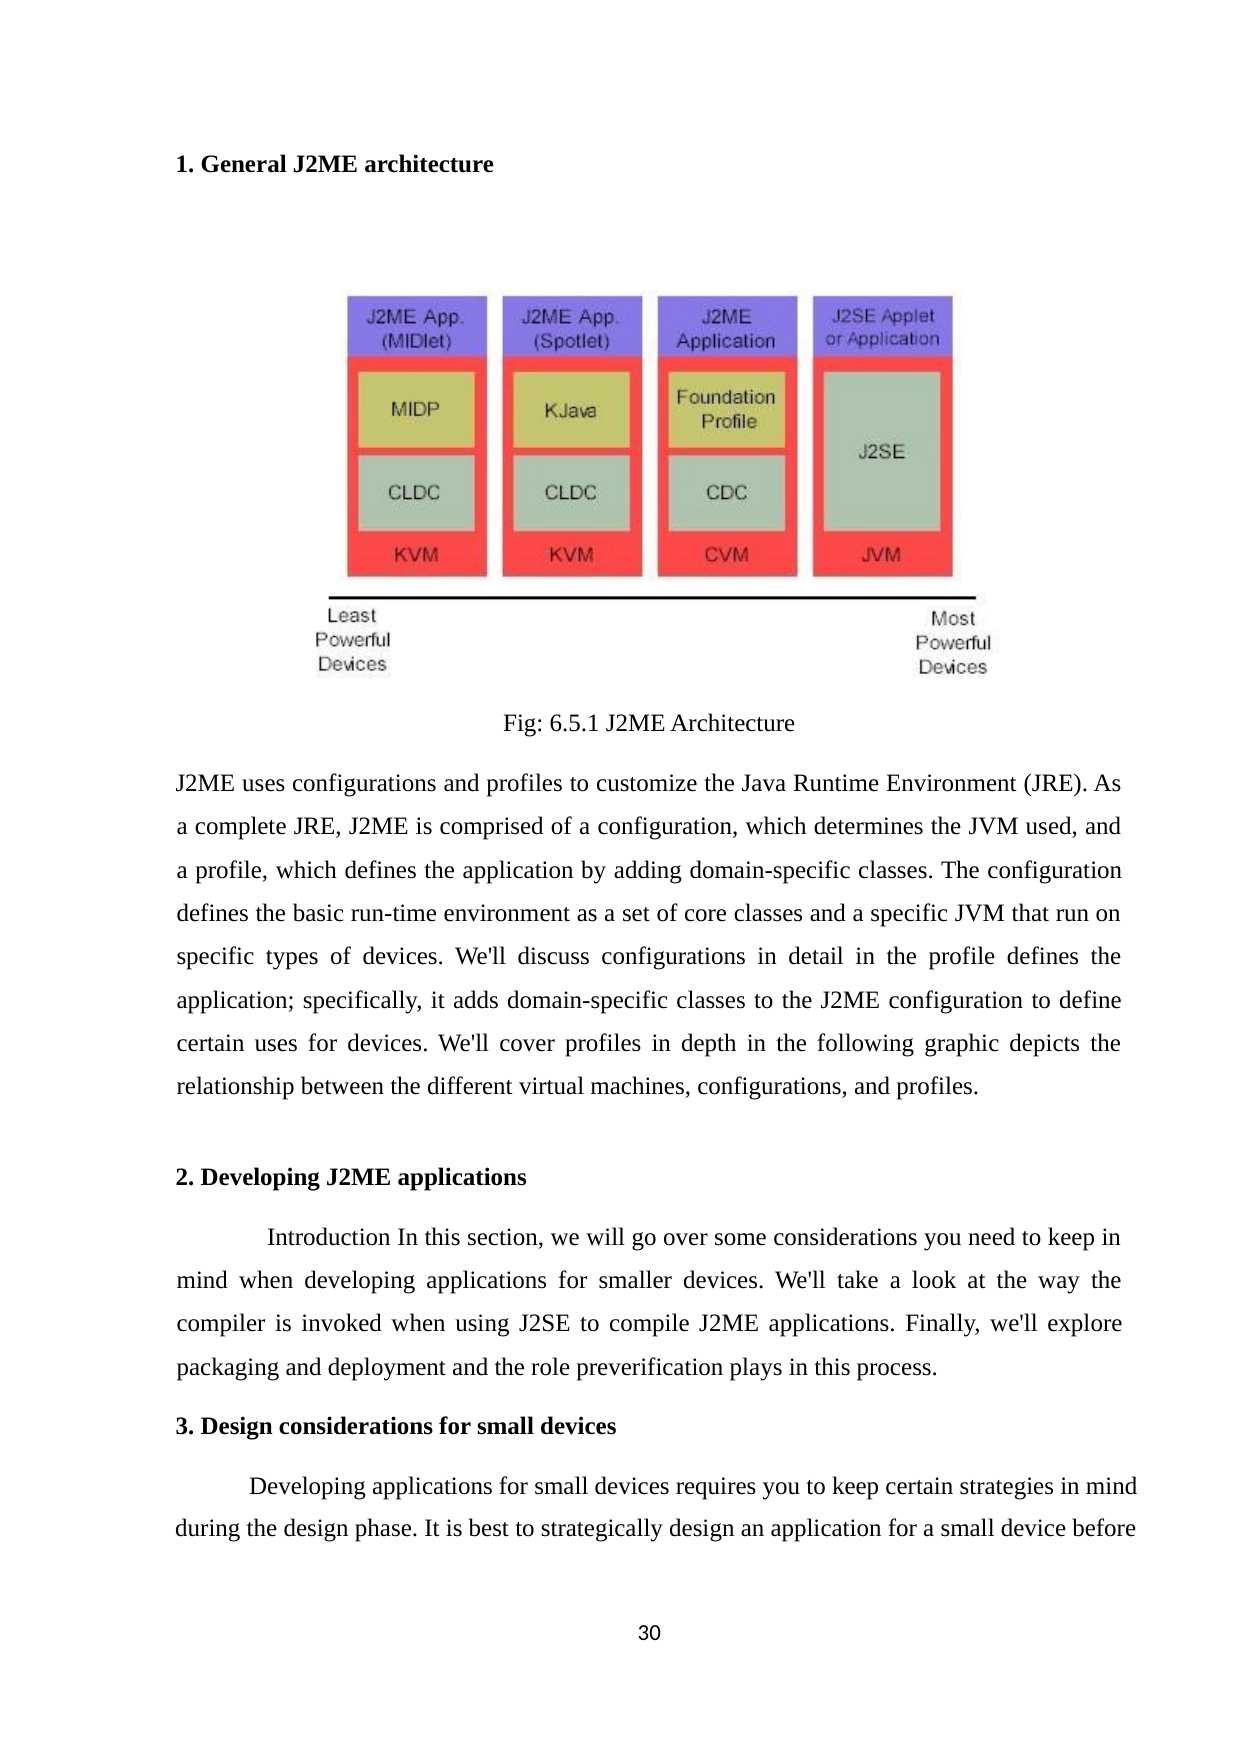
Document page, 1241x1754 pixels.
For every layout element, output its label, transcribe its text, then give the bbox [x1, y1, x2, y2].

text Fig: 6.5.1 J2ME Architecture [176, 708, 1122, 737]
picture [267, 267, 1043, 683]
text Introduction In this section, we will go over some considerations you need to keep in mind when developing applications for smaller devices. We'll take a look at the way the compiler is invoked when using J2SE to compile J2ME applications. Finally, we'll explore packaging and deployment and the role preverification plays in this process. [175, 1222, 1123, 1380]
subtitle 2. Developing J2ME applications [175, 1162, 1158, 1191]
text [174, 1471, 1158, 1542]
text J2ME uses configurations and profiles to customize the Java Runtime Environment (JRE). As a complete JRE, J2ME is comprised of a configuration, which determines the JVM used, and a profile, which defines the application by adding domain-specific classes. The configuration defines the basic run-time environment as a set of core classes and a specific JVM that run on specific types of devices. We'll discuss configurations in detail in the profile defines the application; specifically, it adds domain-specific classes to the J2ME configuration to define certain uses for devices. We'll cover profiles in depth in the following graphic depicts the relationship between the different virtual machines, configurations, and profiles. [175, 768, 1123, 1100]
subtitle 3. Design considerations for small devices [175, 1411, 1158, 1440]
subtitle 1. General J2ME architecture [175, 149, 1158, 178]
